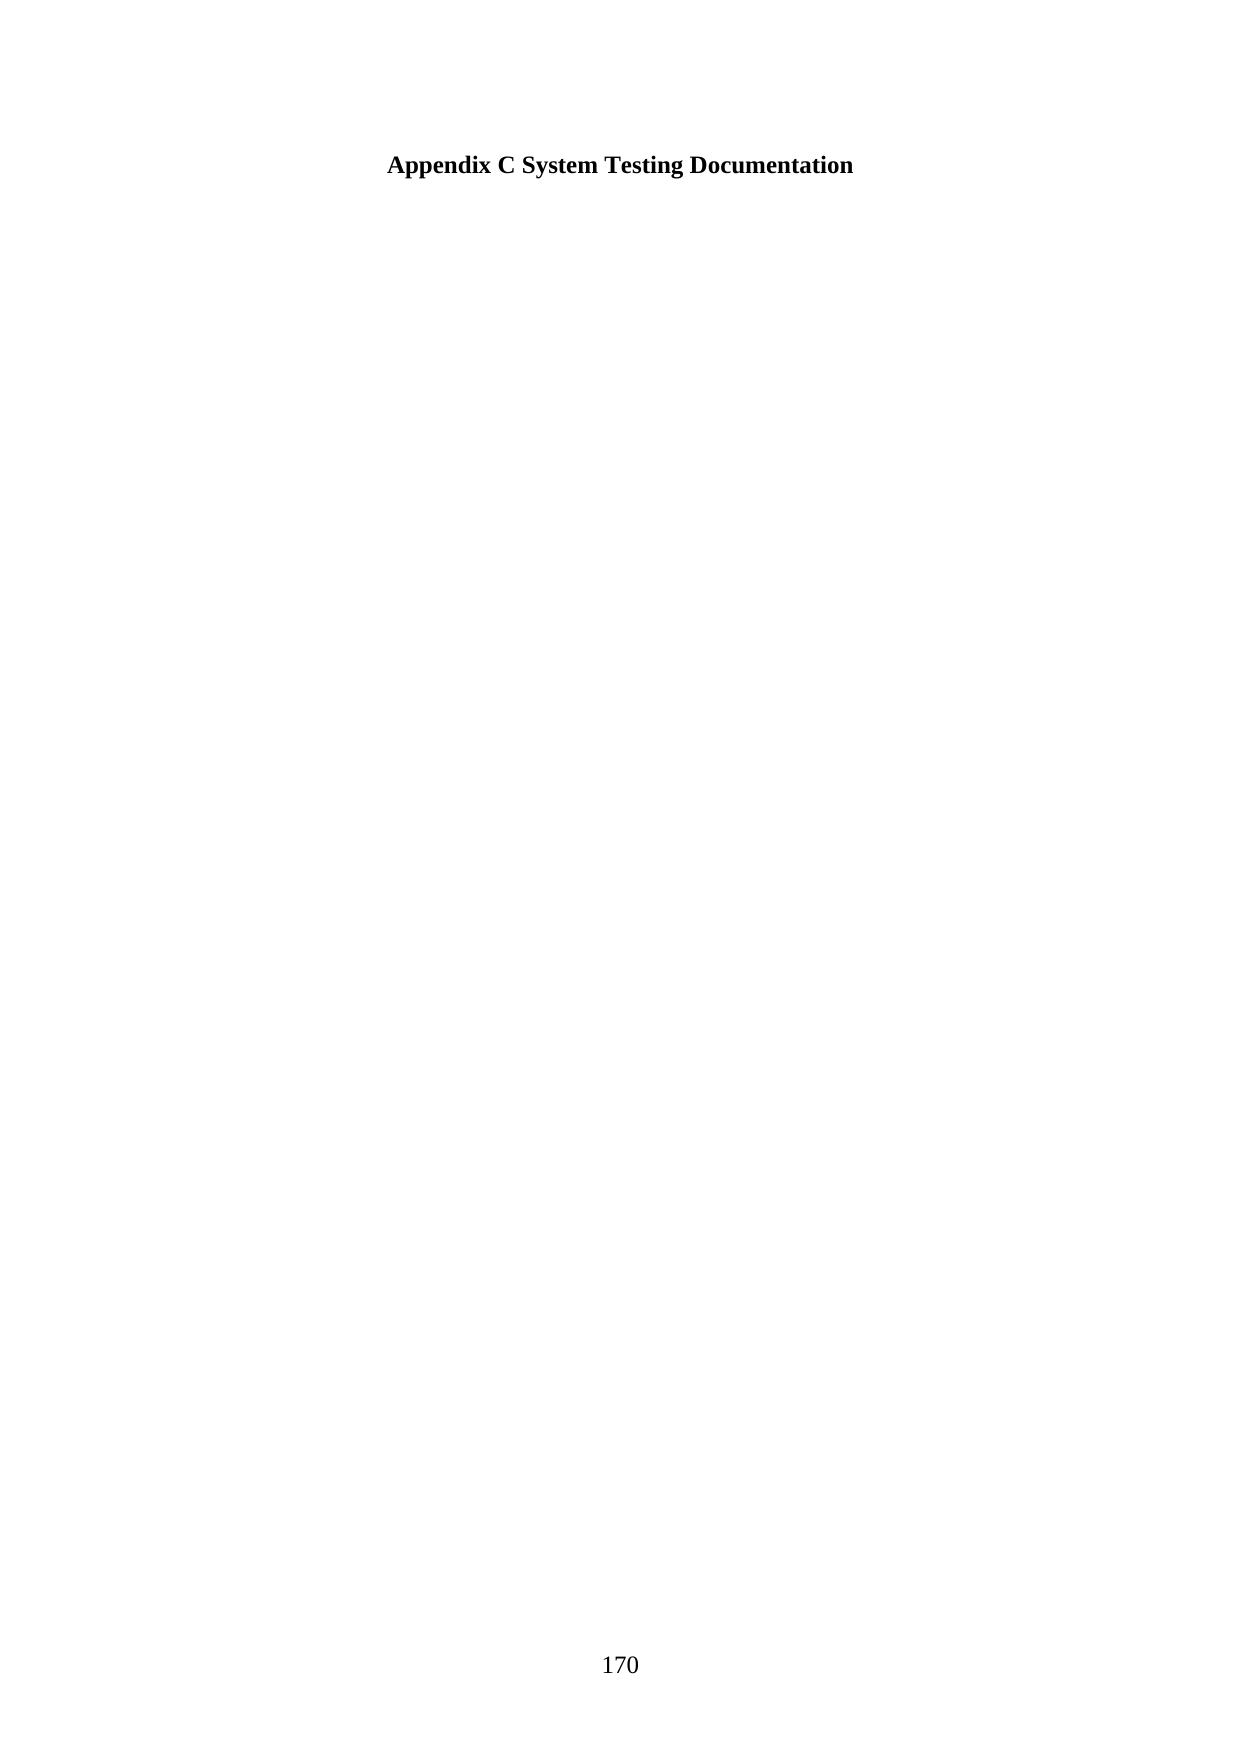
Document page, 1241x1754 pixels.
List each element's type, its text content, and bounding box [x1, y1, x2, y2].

text Appendix C System Testing Documentation [150, 150, 1090, 179]
